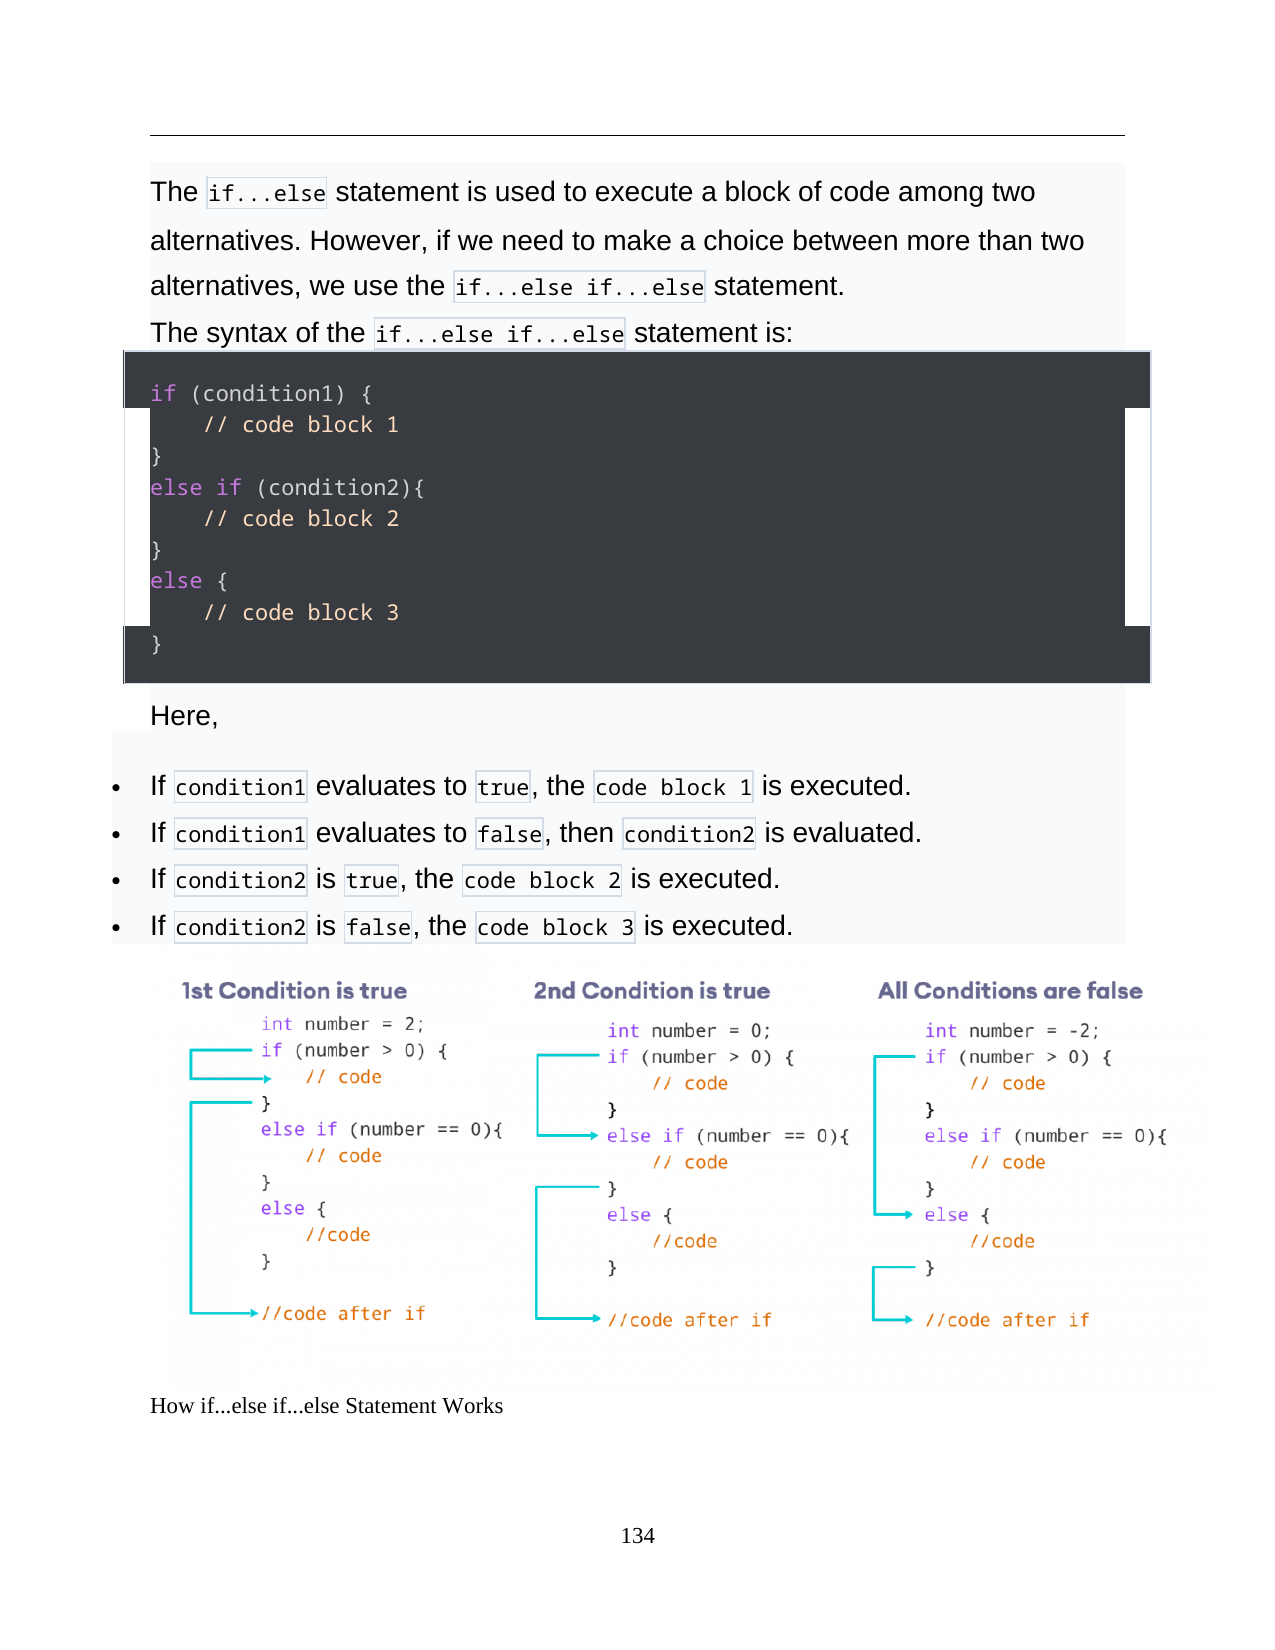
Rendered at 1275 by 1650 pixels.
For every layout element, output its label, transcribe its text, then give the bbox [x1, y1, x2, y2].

picture [150, 943, 1213, 1393]
text else { [150, 564, 1125, 595]
text } [150, 533, 1125, 564]
text else if (condition2){ [150, 470, 1125, 502]
list If condition2 is false, the code block 3 is executed. [112, 897, 1125, 944]
text if (condition1) { [125, 352, 1150, 408]
text // code block 2 [150, 502, 1125, 533]
text // code block 1 [150, 408, 1125, 439]
text The if...else statement is used to execute a block of code among two alternatives. However, if we need to make a choice between more than two alternatives, we use the if...else if...else statement. [150, 162, 1125, 303]
text Here, [150, 684, 1125, 731]
text } [125, 600, 1150, 683]
list If condition1 evaluates to false, then condition2 is evaluated. [112, 803, 1125, 850]
text How if...else if...else Statement Works [150, 1393, 1125, 1418]
text The syntax of the if...else if...else statement is: [150, 303, 1125, 350]
text } [150, 439, 1125, 470]
list If condition1 evaluates to true, the code block 1 is executed. [112, 756, 1125, 803]
list If condition2 is true, the code block 2 is executed. [112, 850, 1125, 897]
